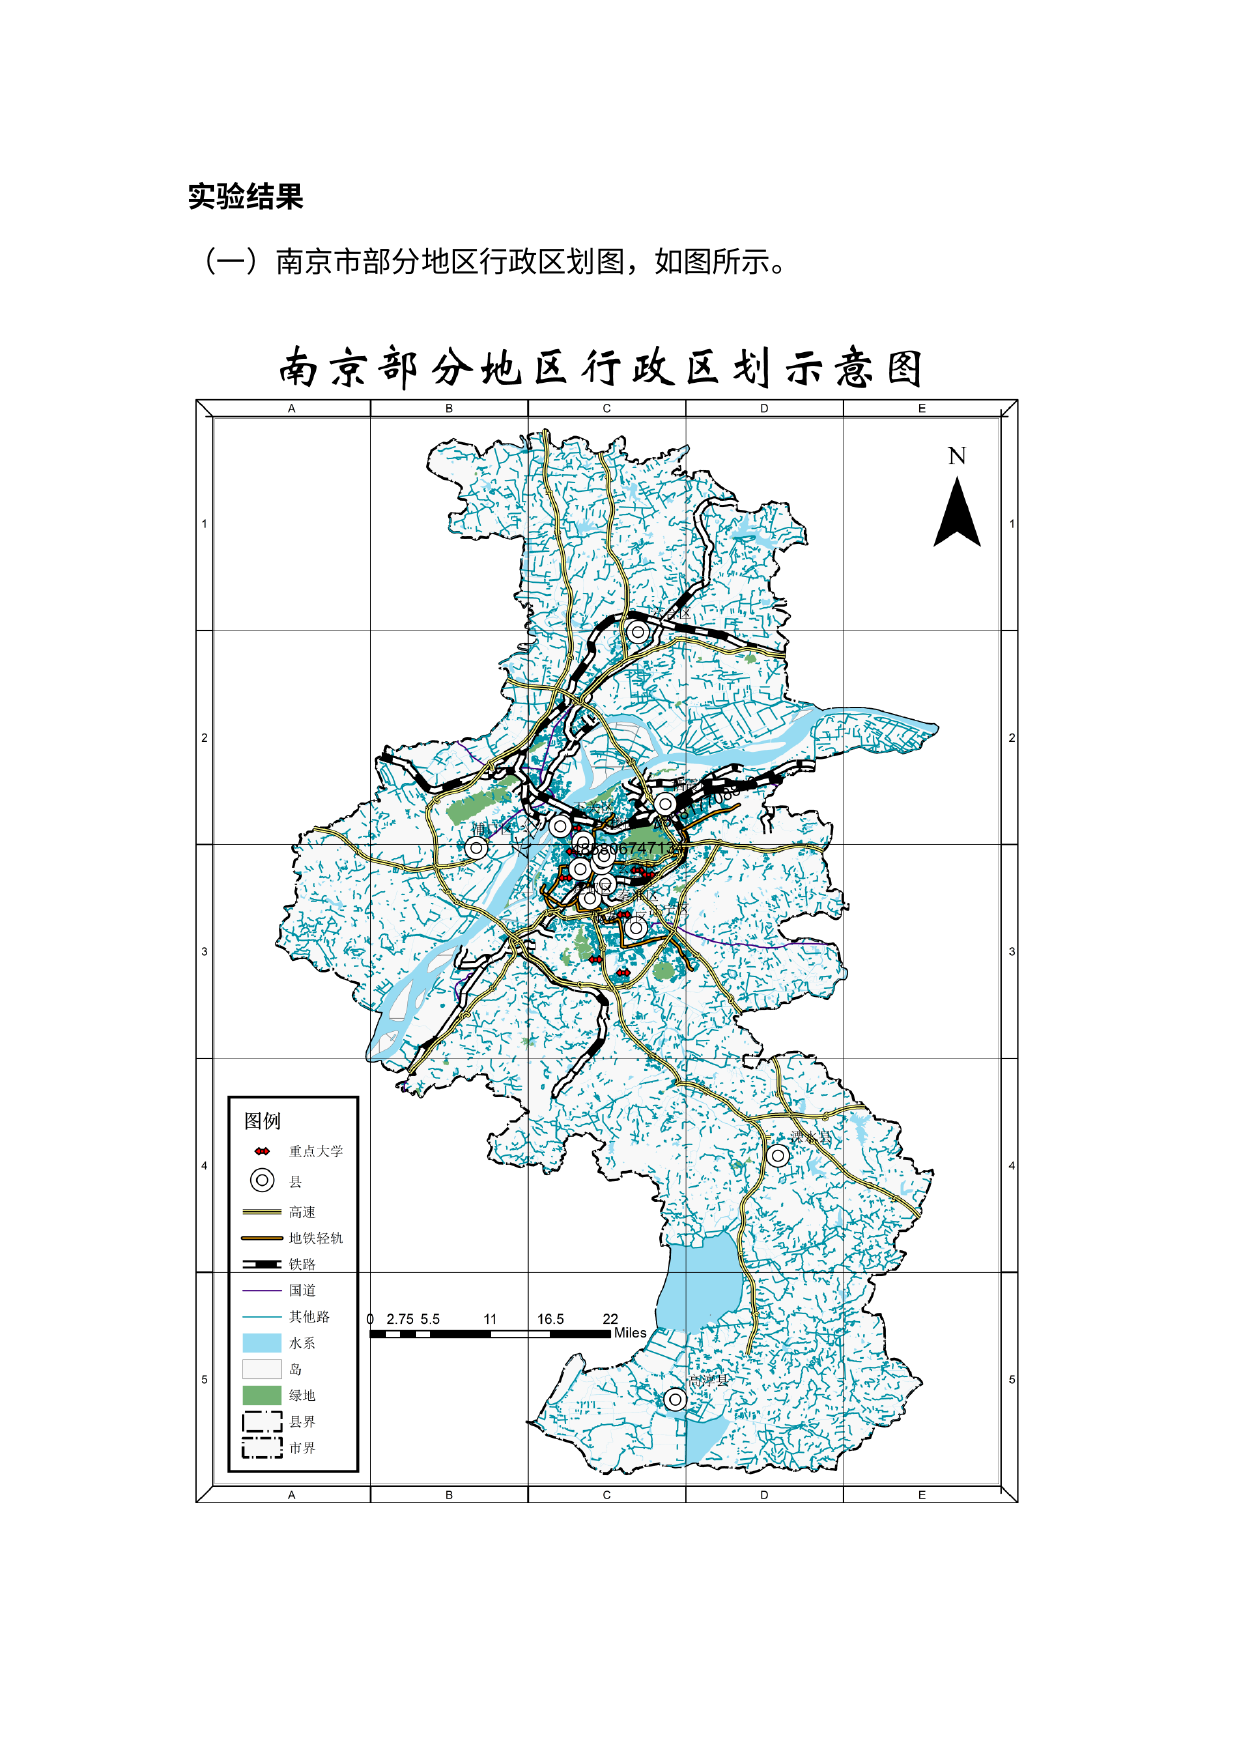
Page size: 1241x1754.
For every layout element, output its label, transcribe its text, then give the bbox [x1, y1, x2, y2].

list 南京市部分地区行政区划图，如图所示。 [187, 227, 1053, 292]
picture [187, 321, 1024, 1503]
list 实验结果 [187, 162, 1053, 227]
